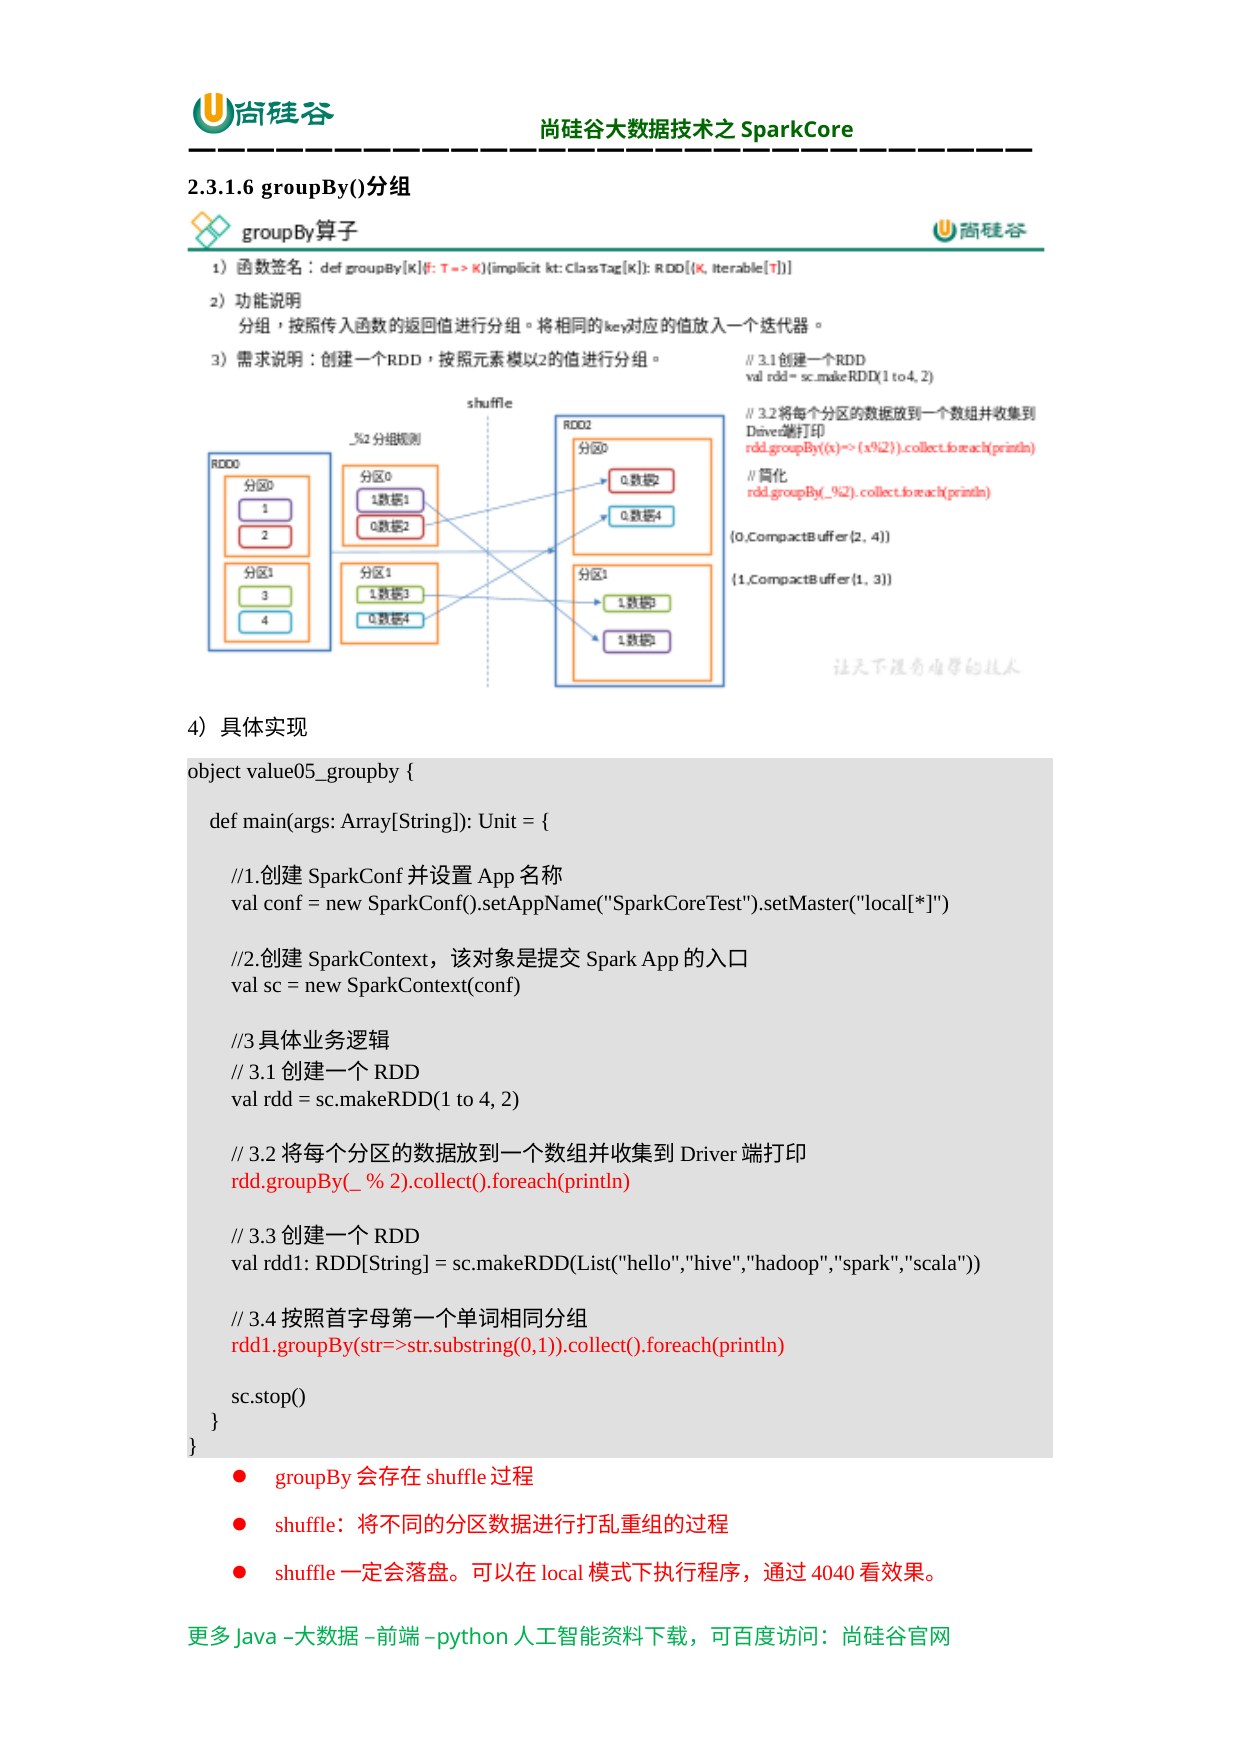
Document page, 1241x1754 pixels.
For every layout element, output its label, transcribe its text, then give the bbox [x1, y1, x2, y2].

text // 3.2 将每个分区的数据放到一个数组并收集到Driver端打印 [187, 1136, 1053, 1168]
text sc.stop() [187, 1383, 1053, 1408]
text // 3.4 按照首字母第一个单词相同分组 [187, 1301, 1053, 1332]
text // 3.1 创建一个RDD [187, 1054, 1053, 1086]
text rdd.groupBy(_ % 2).collect().foreach(println) [187, 1168, 1053, 1193]
text } [187, 1433, 1053, 1458]
list shuffle：将不同的分区数据进行打乱重组的过程 [231, 1507, 1053, 1539]
text val rdd = sc.makeRDD(1 to 4, 2) [187, 1086, 1053, 1111]
text 4）具体实现 [187, 709, 1053, 742]
text object value05_groupby { [187, 758, 1053, 783]
list shuffle一定会落盘。可以在local模式下执行程序，通过4040看效果。 [231, 1555, 1053, 1587]
text val rdd1: RDD[String] = sc.makeRDD(List("hello","hive","hadoop","spark","scala")) [187, 1250, 1053, 1275]
text rdd1.groupBy(str=>str.substring(0,1)).collect().foreach(println) [187, 1332, 1053, 1357]
text val conf = new SparkConf().setAppName("SparkCoreTest").setMaster("local[*]") [187, 890, 1053, 915]
subtitle 2.3.1.6 groupBy()分组 [187, 168, 1053, 201]
text //1.创建SparkConf并设置App名称 [187, 858, 1053, 890]
text //2.创建SparkContext，该对象是提交Spark App的入口 [187, 941, 1053, 972]
text } [187, 1408, 1053, 1433]
text //3具体业务逻辑 [187, 1023, 1053, 1054]
text val sc = new SparkContext(conf) [187, 972, 1053, 997]
list groupBy会存在shuffle过程 [231, 1458, 1053, 1491]
text def main(args: Array[String]): Unit = { [187, 808, 1053, 833]
text // 3.3 创建一个RDD [187, 1218, 1053, 1250]
